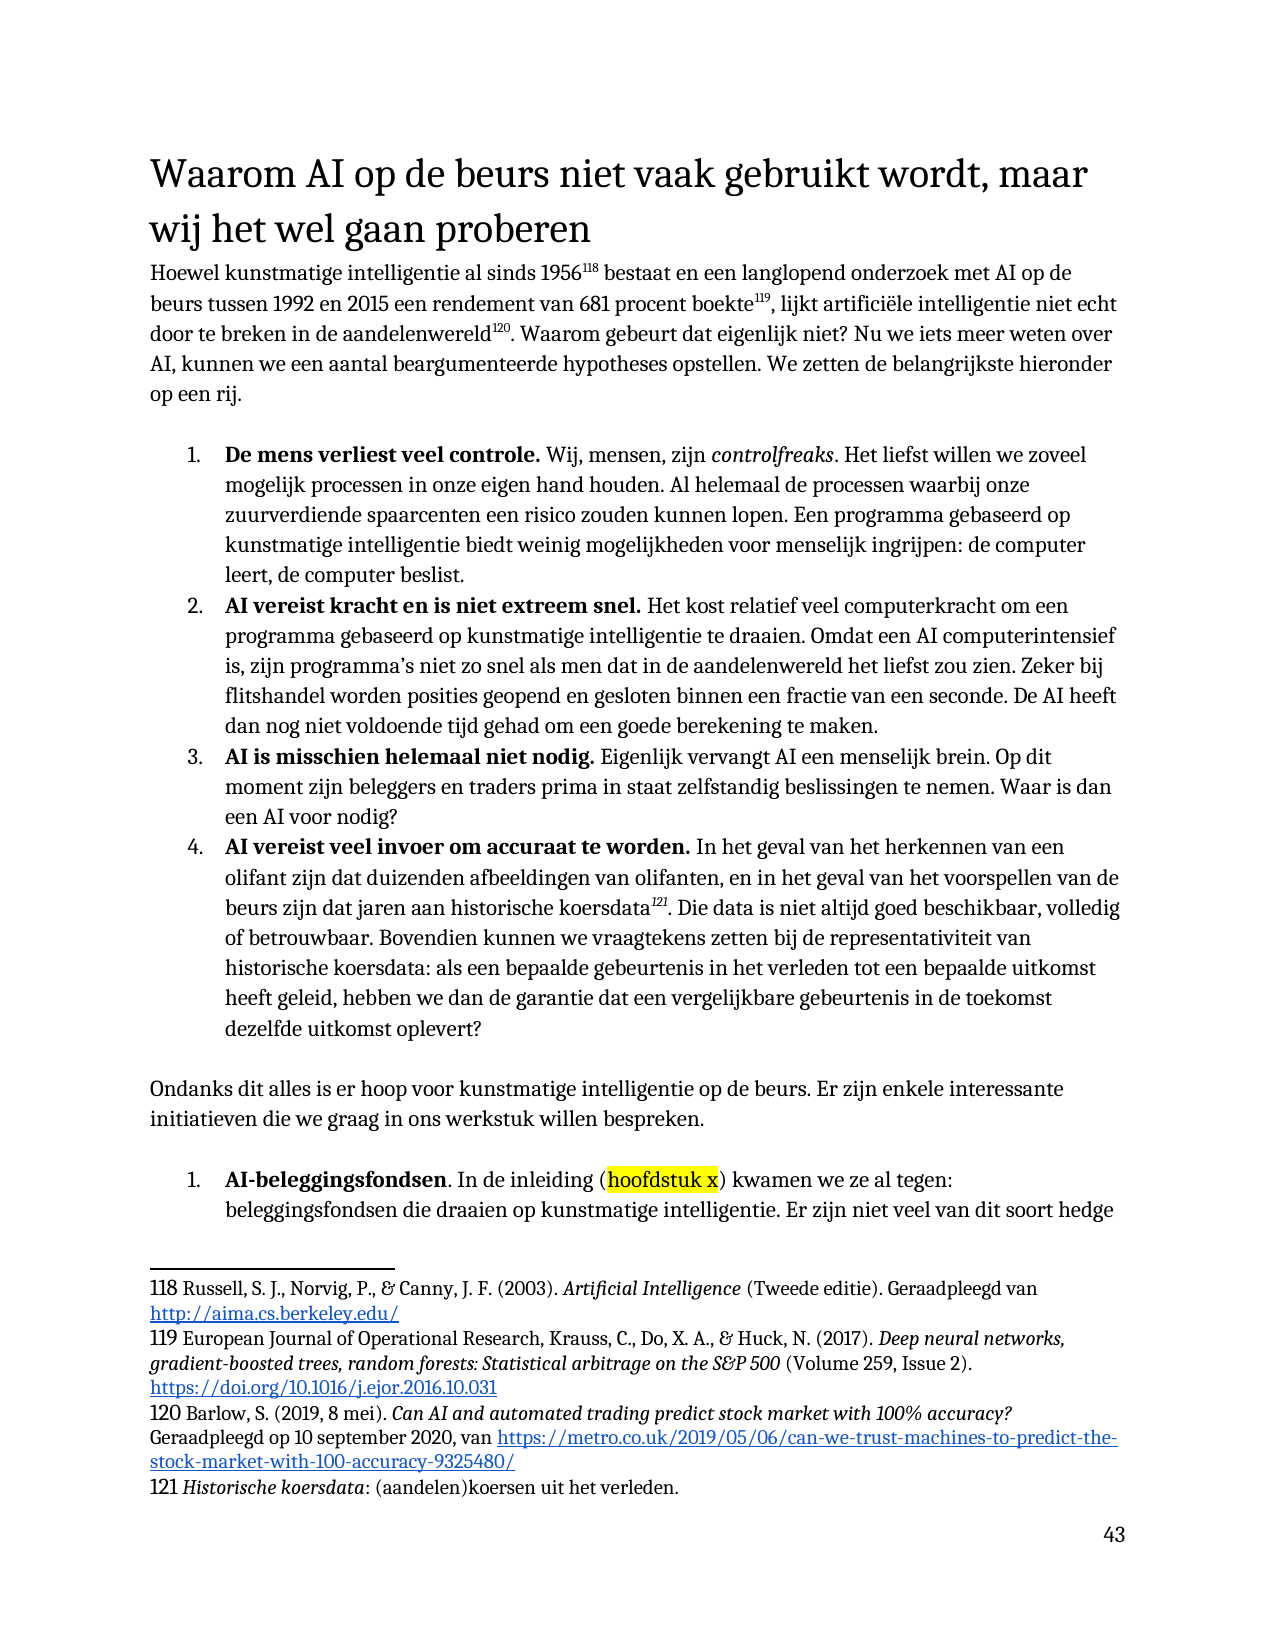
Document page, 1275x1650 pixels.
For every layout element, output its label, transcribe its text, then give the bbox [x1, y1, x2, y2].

list AI is misschien helemaal niet nodig. Eigenlijk vervangt AI een menselijk brein. Op dit moment zijn beleggers en traders prima in staat zelfstandig beslissingen te nemen. Waar is dan een AI voor nodig? [187, 743, 1125, 830]
subtitle Waarom AI op de beurs niet vaak gebruikt wordt, maar wij het wel gaan proberen [150, 150, 1125, 253]
list AI vereist veel invoer om accuraat te worden. In het geval van het herkennen van een olifant zijn dat duizenden afbeeldingen van olifanten, en in het geval van het voorspellen van de beurs zijn dat jaren aan historische koersdata. Die data is niet altijd goed beschikbaar, volledig of betrouwbaar. Bovendien kunnen we vraagtekens zetten bij de representativiteit van historische koersdata: als een bepaalde gebeurtenis in het verleden tot een bepaalde uitkomst heeft geleid, hebben we dan de garantie dat een vergelijkbare gebeurtenis in de toekomst dezelfde uitkomst oplevert? [187, 834, 1125, 1042]
list De mens verliest veel controle. Wij, mensen, zijn controlfreaks. Het liefst willen we zoveel mogelijk processen in onze eigen hand houden. Al helemaal de processen waarbij onze zuurverdiende spaarcenten een risico zouden kunnen lopen. Een programma gebaseerd op kunstmatige intelligentie biedt weinig mogelijkheden voor menselijk ingrijpen: de computer leert, de computer beslist. [187, 441, 1125, 589]
text Ondanks dit alles is er hoop voor kunstmatige intelligentie op de beurs. Er zijn enkele interessante initiatieven die we graag in ons werkstuk willen bespreken. [150, 1076, 1125, 1132]
list AI vereist kracht en is niet extreem snel. Het kost relatief veel computerkracht om een programma gebaseerd op kunstmatige intelligentie te draaien. Omdat een AI computerintensief is, zijn programma’s niet zo snel als men dat in de aandelenwereld het liefst zou zien. Zeker bij flitshandel worden posities geopend en gesloten binnen een fractie van een seconde. De AI heeft dan nog niet voldoende tijd gehad om een goede berekening te maken. [187, 592, 1125, 740]
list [187, 1166, 1125, 1223]
text Hoewel kunstmatige intelligentie al sinds 1956 bestaat en een langlopend onderzoek met AI op de beurs tussen 1992 en 2015 een rendement van 681 procent boekte, lijkt artificiële intelligentie niet echt door te breken in de aandelenwereld. Waarom gebeurt dat eigenlijk niet? Nu we iets meer weten over AI, kunnen we een aantal beargumenteerde hypotheses opstellen. We zetten de belangrijkste hieronder op een rij. [150, 260, 1125, 407]
